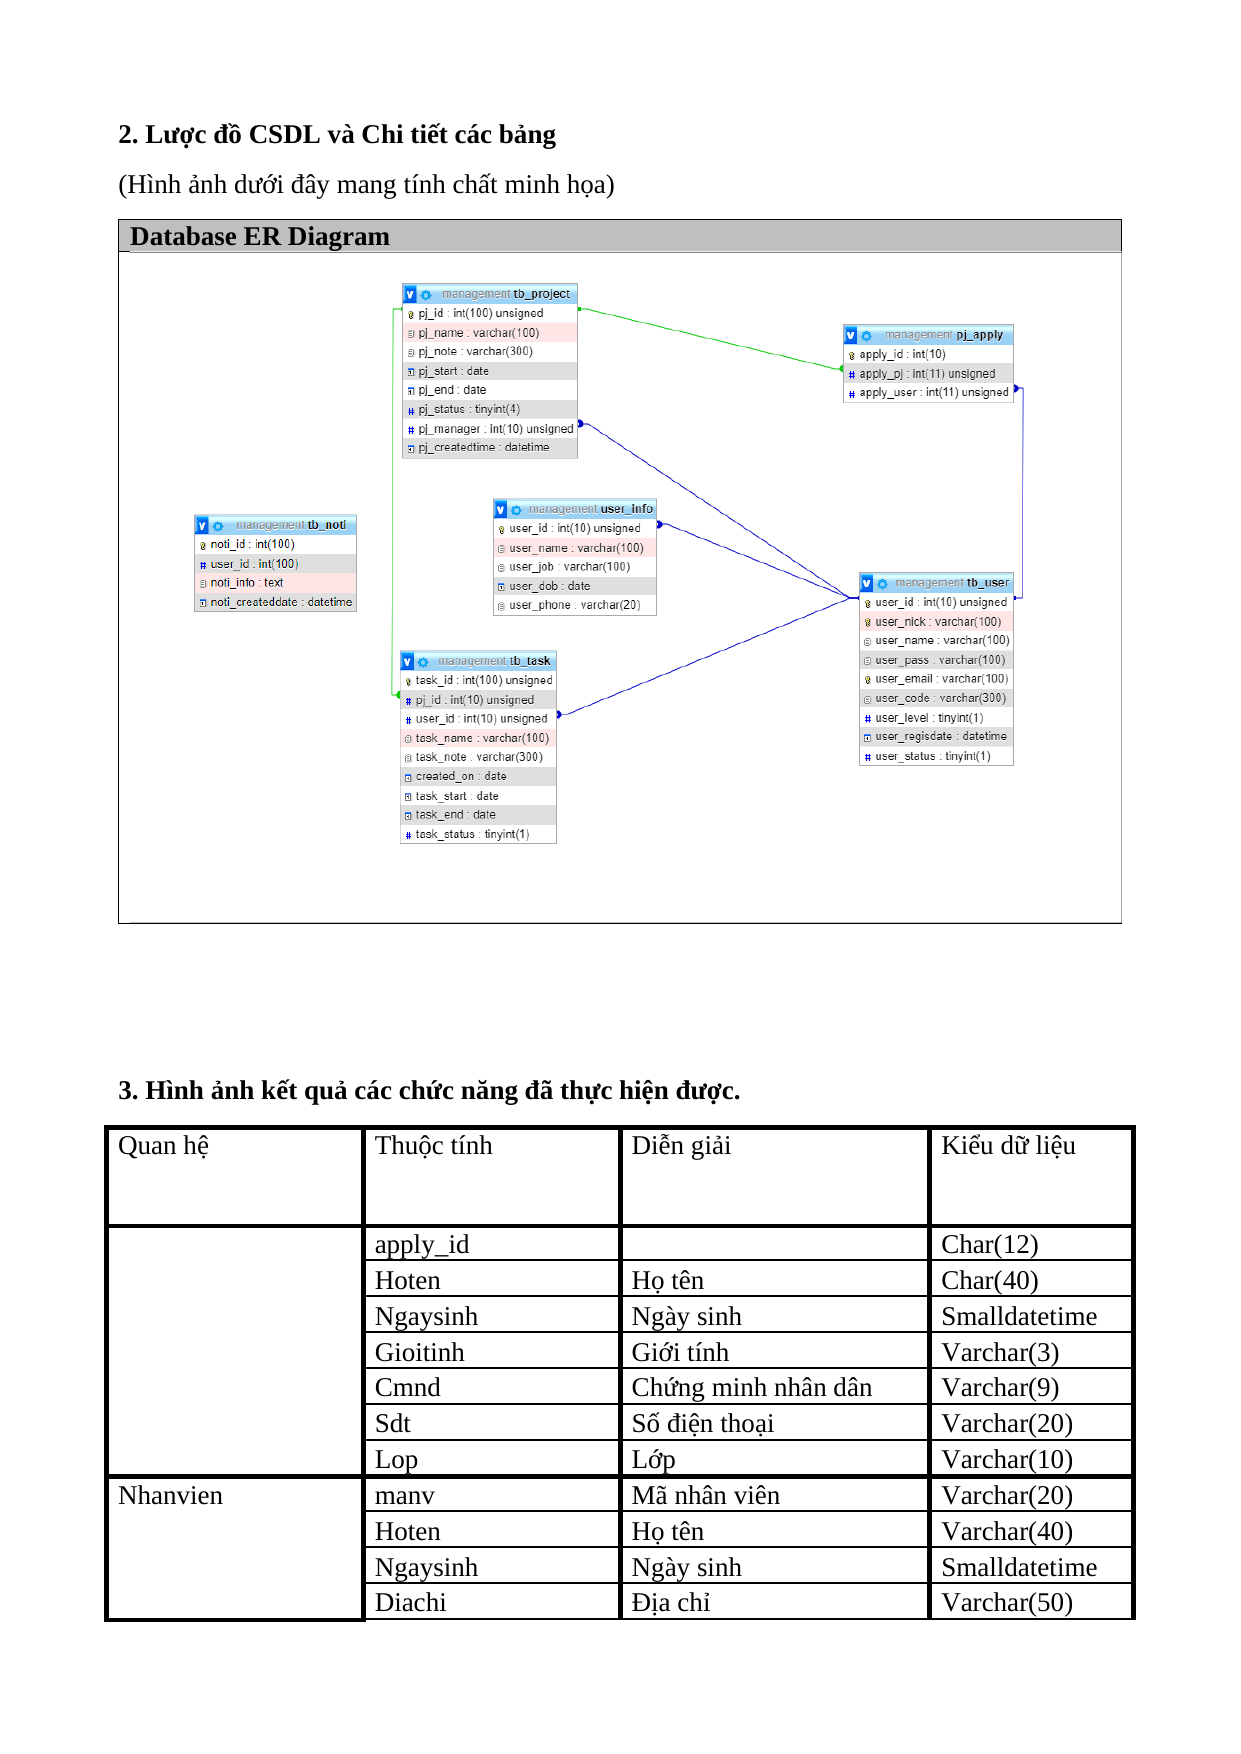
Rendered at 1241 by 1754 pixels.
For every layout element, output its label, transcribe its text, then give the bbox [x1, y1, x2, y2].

table_header Kiểu dữ liệu [932, 1130, 1131, 1223]
table_cell Varchar(10) [932, 1441, 1131, 1474]
table_cell Lop [366, 1441, 618, 1474]
table_cell Chứng minh nhân dân [623, 1369, 927, 1403]
table_cell Sdt [366, 1405, 618, 1438]
table_cell Ngày sinh [623, 1297, 927, 1331]
table_cell apply_id [366, 1228, 618, 1259]
table_cell Địa chỉ [623, 1584, 927, 1618]
table_cell Hoten [366, 1512, 618, 1546]
table_cell [119, 252, 129, 923]
table_cell Varchar(20) [932, 1479, 1131, 1510]
table_cell Ngaysinh [366, 1548, 618, 1582]
table_cell Varchar(50) [932, 1584, 1131, 1618]
table_cell Gioitinh [366, 1333, 618, 1367]
table_cell manv [366, 1479, 618, 1510]
table_cell Số điện thoại [623, 1405, 927, 1438]
table_cell Varchar(3) [932, 1333, 1131, 1367]
text (Hình ảnh dưới đây mang tính chất minh họa) [118, 168, 1122, 199]
text 3. Hình ảnh kết quả các chức năng đã thực hiện được. [118, 1074, 1122, 1106]
table_cell Smalldatetime [932, 1548, 1131, 1582]
table_cell Nhanvien [109, 1479, 361, 1618]
table_cell [623, 1228, 927, 1259]
table_header Database ER Diagram [119, 220, 1121, 251]
table_cell Cmnd [366, 1369, 618, 1403]
table_cell Lớp [623, 1441, 927, 1474]
table_cell Mã nhân viên [623, 1479, 927, 1510]
table_cell [109, 1228, 361, 1474]
table_cell Char(12) [932, 1228, 1131, 1259]
table_cell Giới tính [623, 1333, 927, 1367]
table_cell Varchar(20) [932, 1405, 1131, 1438]
table_cell Smalldatetime [932, 1297, 1131, 1331]
table_cell Varchar(40) [932, 1512, 1131, 1546]
table_cell Họ tên [623, 1261, 927, 1295]
table_cell Ngày sinh [623, 1548, 927, 1582]
table_header Quan hệ [109, 1130, 361, 1223]
picture [129, 251, 1122, 923]
table_cell Diachi [366, 1584, 618, 1618]
table_cell Họ tên [623, 1512, 927, 1546]
text 2. Lược đồ CSDL và Chi tiết các bảng [118, 118, 1122, 149]
table_cell Char(40) [932, 1261, 1131, 1295]
table_header Diễn giải [623, 1130, 927, 1223]
table_cell Hoten [366, 1261, 618, 1295]
table_header Thuộc tính [366, 1130, 618, 1223]
table_cell Ngaysinh [366, 1297, 618, 1331]
table_cell Varchar(9) [932, 1369, 1131, 1403]
